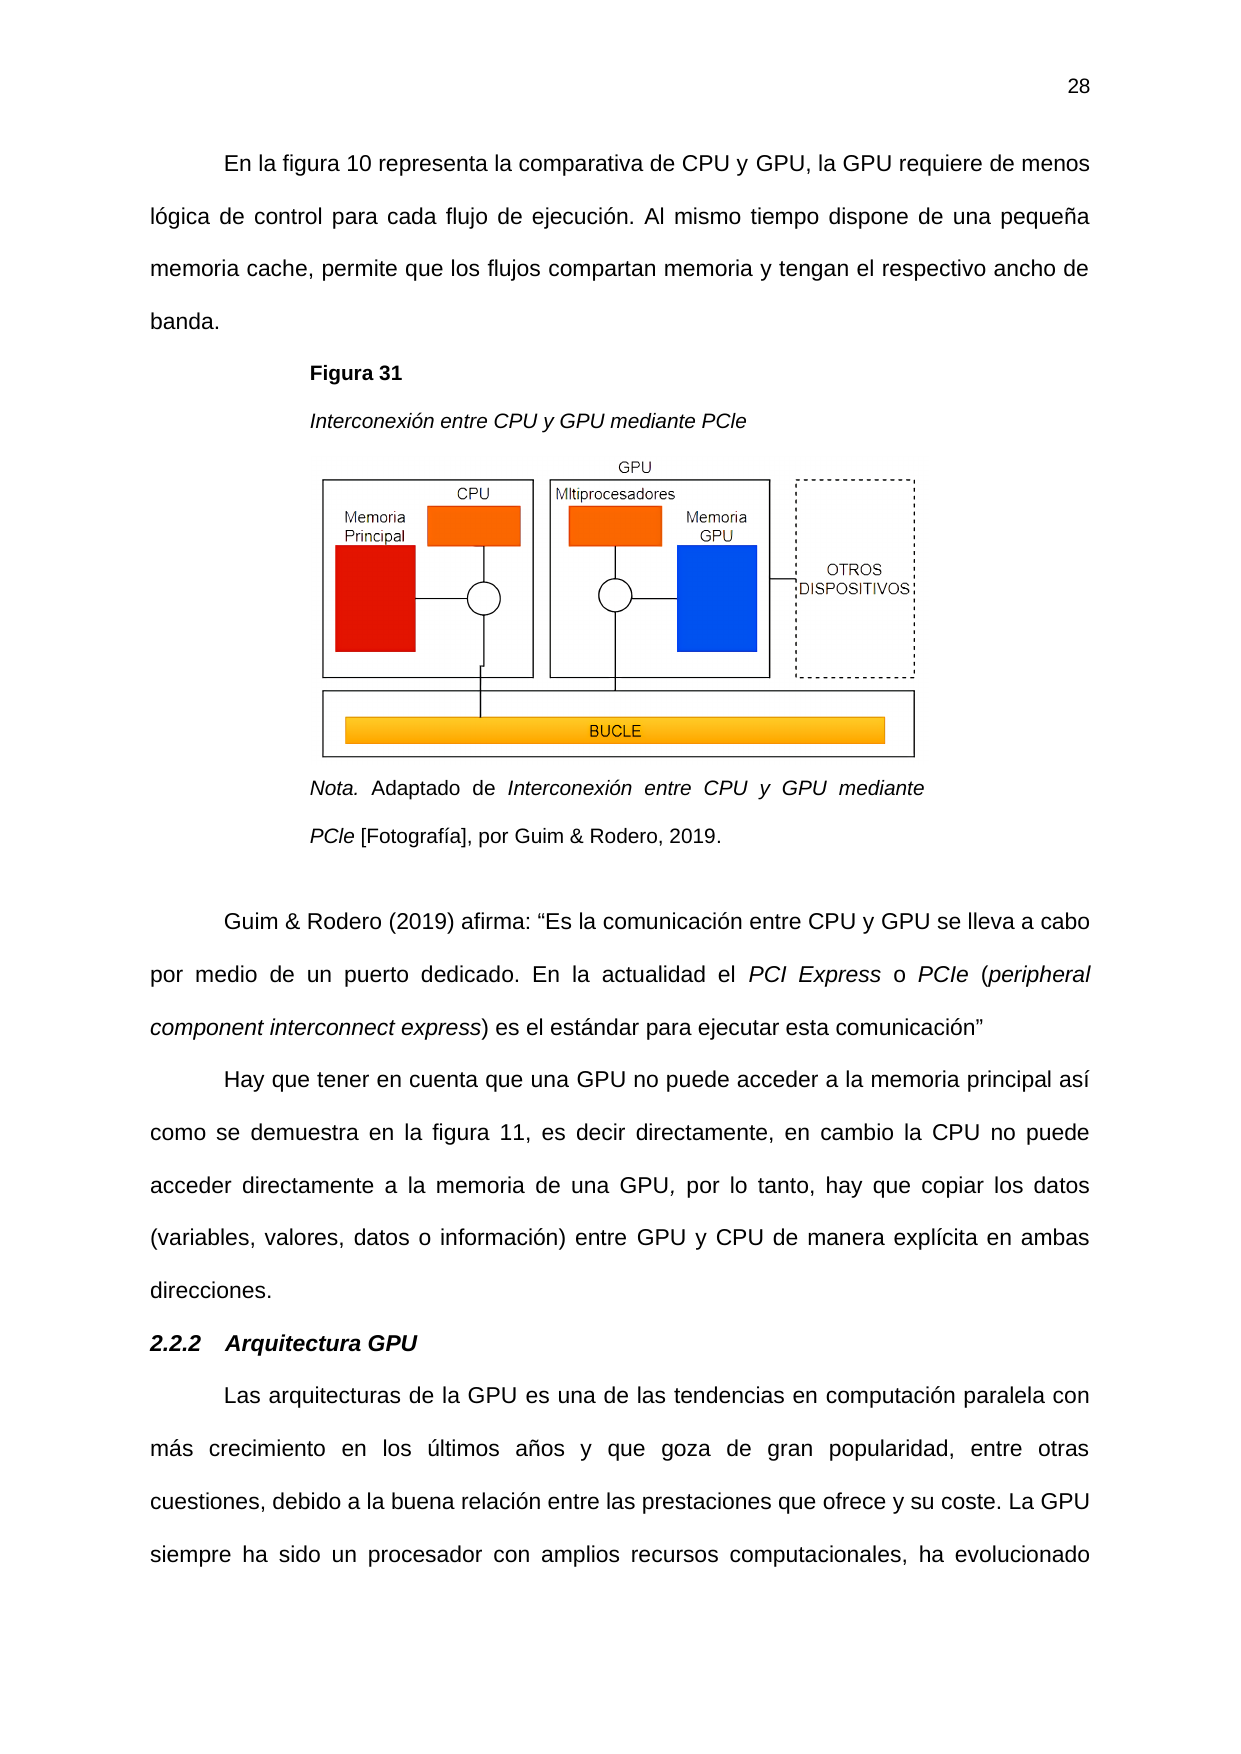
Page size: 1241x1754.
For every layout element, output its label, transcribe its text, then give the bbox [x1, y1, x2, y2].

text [150, 1382, 1090, 1567]
text En la figura 10 representa la comparativa de CPU y GPU, la GPU requiere de menos lógica de control para cada flujo de ejecución. Al mismo tiempo dispone de una pequeña memoria cache, permite que los flujos compartan memoria y tengan el respectivo ancho de banda. [150, 150, 1090, 334]
text Nota. Adaptado de Interconexión entre CPU y GPU mediante PCle [Fotografía], por Guim & Rodero, 2019. [309, 776, 925, 848]
text Guim & Rodero (2019) afirma: “Es la comunicación entre CPU y GPU se lleva a cabo por medio de un puerto dedicado. En la actualidad el PCI Express o PCIe (peripheral component interconnect express) es el estándar para ejecutar esta comunicación” [150, 908, 1090, 1040]
text Interconexión entre CPU y GPU mediante PCle [309, 409, 1090, 433]
text Figura 31 [309, 361, 1090, 385]
text Hay que tener en cuenta que una GPU no puede acceder a la memoria principal así como se demuestra en la figura 11, es decir directamente, en cambio la CPU no puede acceder directamente a la memoria de una GPU, por lo tanto, hay que copiar los datos (variables, valores, datos o información) entre GPU y CPU de manera explícita en ambas direcciones. [150, 1066, 1090, 1303]
subtitle Arquitectura GPU [150, 1330, 1090, 1356]
picture [311, 456, 929, 765]
